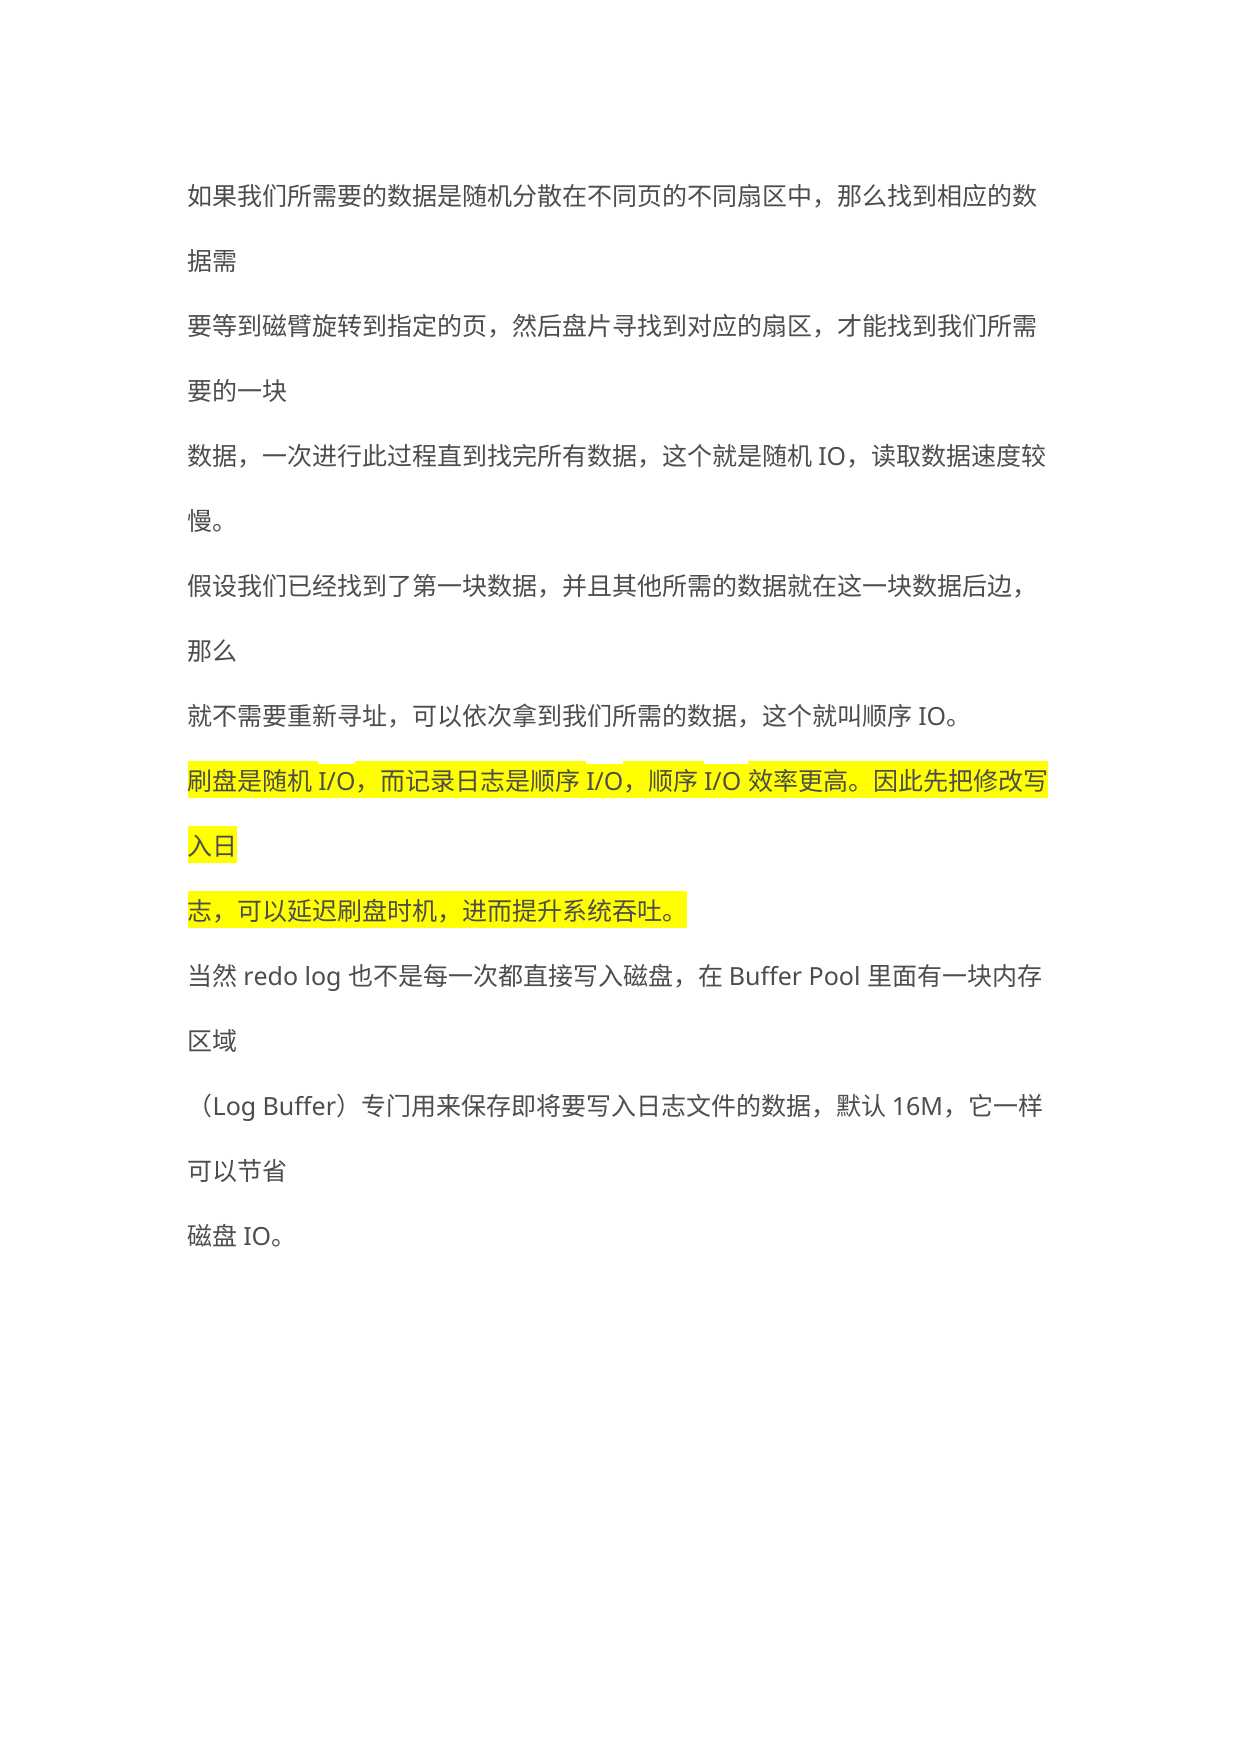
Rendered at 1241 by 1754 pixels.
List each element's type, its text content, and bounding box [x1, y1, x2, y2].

text 要等到磁臂旋转到指定的页，然后盘片寻找到对应的扇区，才能找到我们所需要的一块 [187, 292, 1053, 422]
text （Log Buffer）专门用来保存即将要写入日志文件的数据，默认 16M，它一样可以节省 [187, 1072, 1053, 1202]
text 志，可以延迟刷盘时机，进而提升系统吞吐。 [187, 877, 1053, 942]
text 刷盘是随机 I/O，而记录日志是顺序 I/O，顺序 I/O 效率更高。因此先把修改写入日 [187, 747, 1053, 877]
text 数据，一次进行此过程直到找完所有数据，这个就是随机 IO，读取数据速度较慢。 [187, 422, 1053, 552]
text 磁盘 IO。 [187, 1202, 1053, 1267]
text 当然 redo log 也不是每一次都直接写入磁盘，在 Buffer Pool 里面有一块内存区域 [187, 942, 1053, 1072]
text 就不需要重新寻址，可以依次拿到我们所需的数据，这个就叫顺序 IO。 [187, 682, 1053, 747]
text 假设我们已经找到了第一块数据，并且其他所需的数据就在这一块数据后边，那么 [187, 552, 1053, 682]
text 如果我们所需要的数据是随机分散在不同页的不同扇区中，那么找到相应的数据需 [187, 162, 1053, 292]
